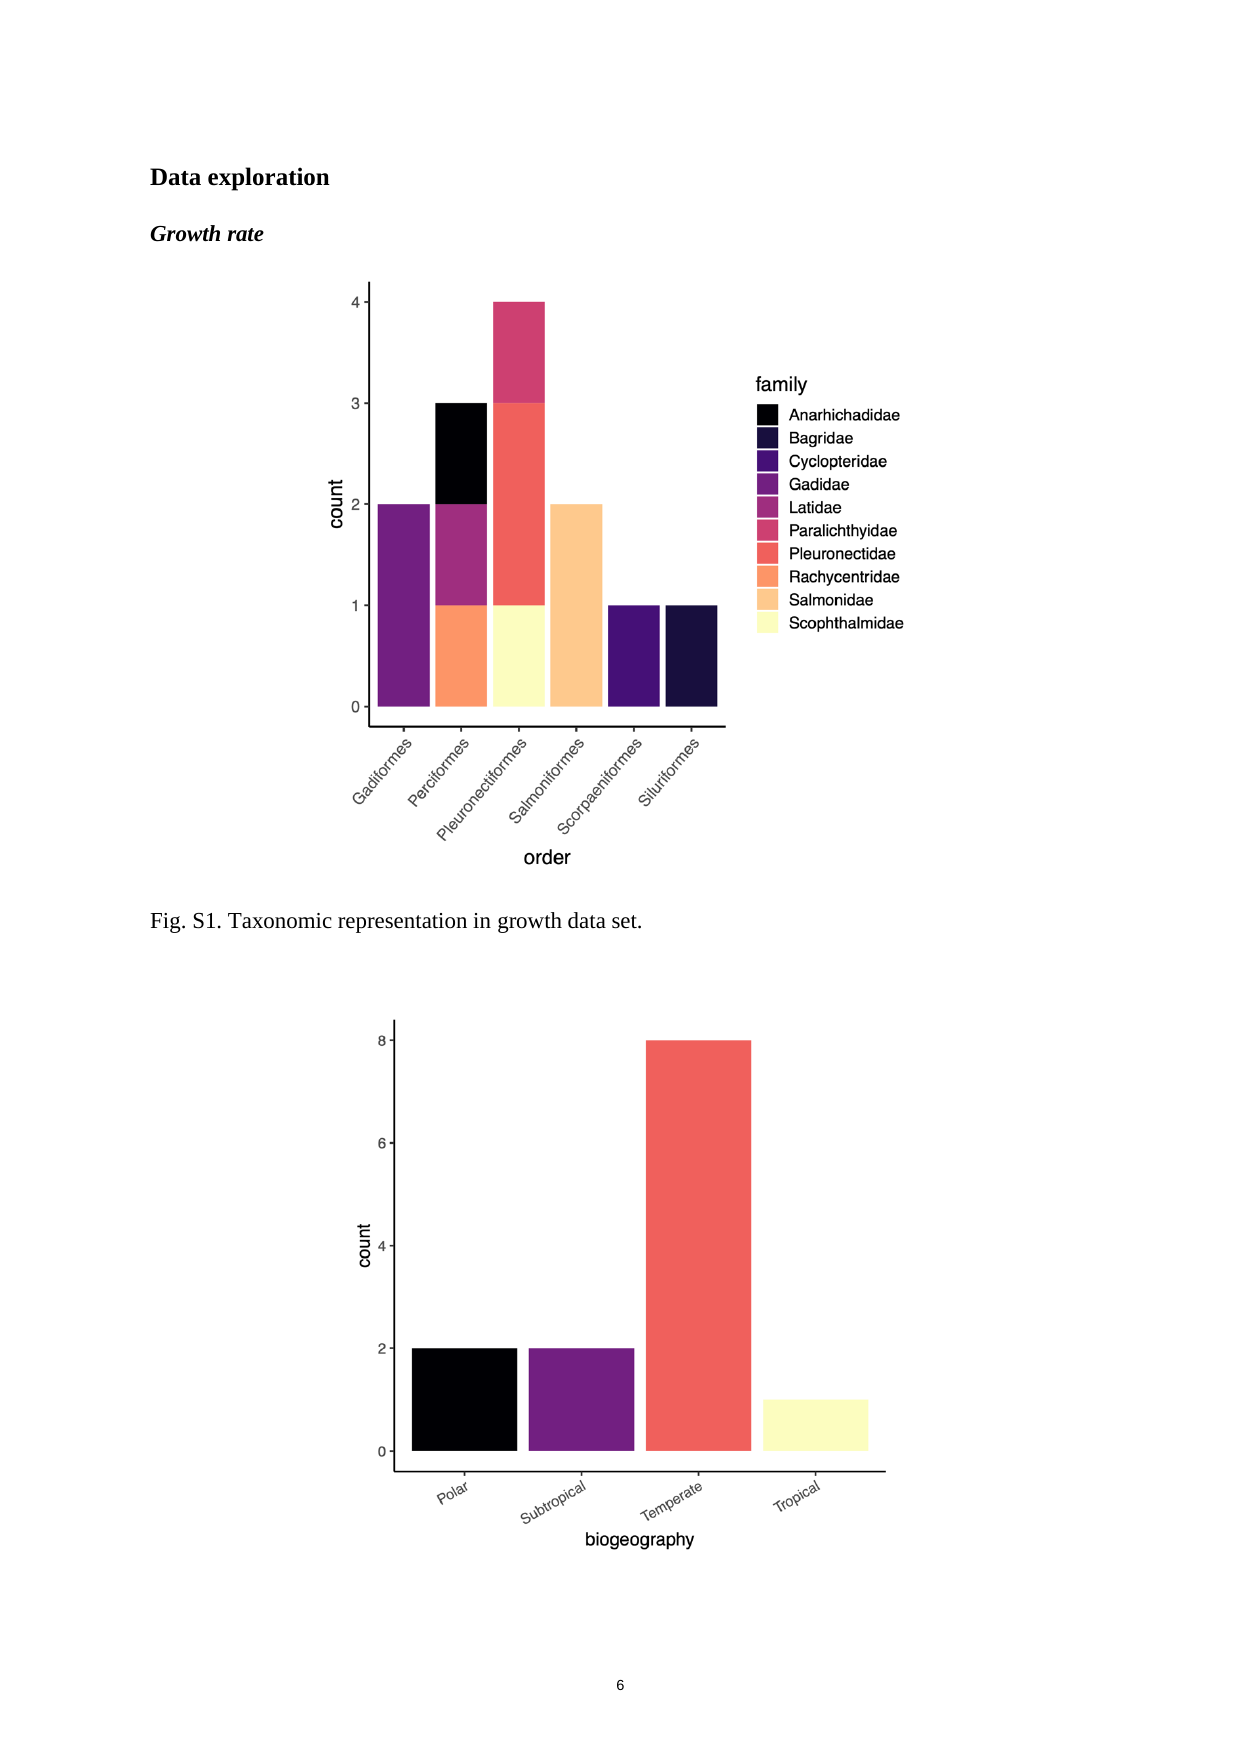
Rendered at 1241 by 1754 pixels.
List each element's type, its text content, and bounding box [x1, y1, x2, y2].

subtitle Data exploration [150, 162, 1090, 191]
subtitle Growth rate [150, 220, 1090, 246]
picture [317, 272, 923, 878]
picture [347, 1012, 894, 1558]
text Fig. S1. Taxonomic representation in growth data set. [150, 907, 1090, 933]
